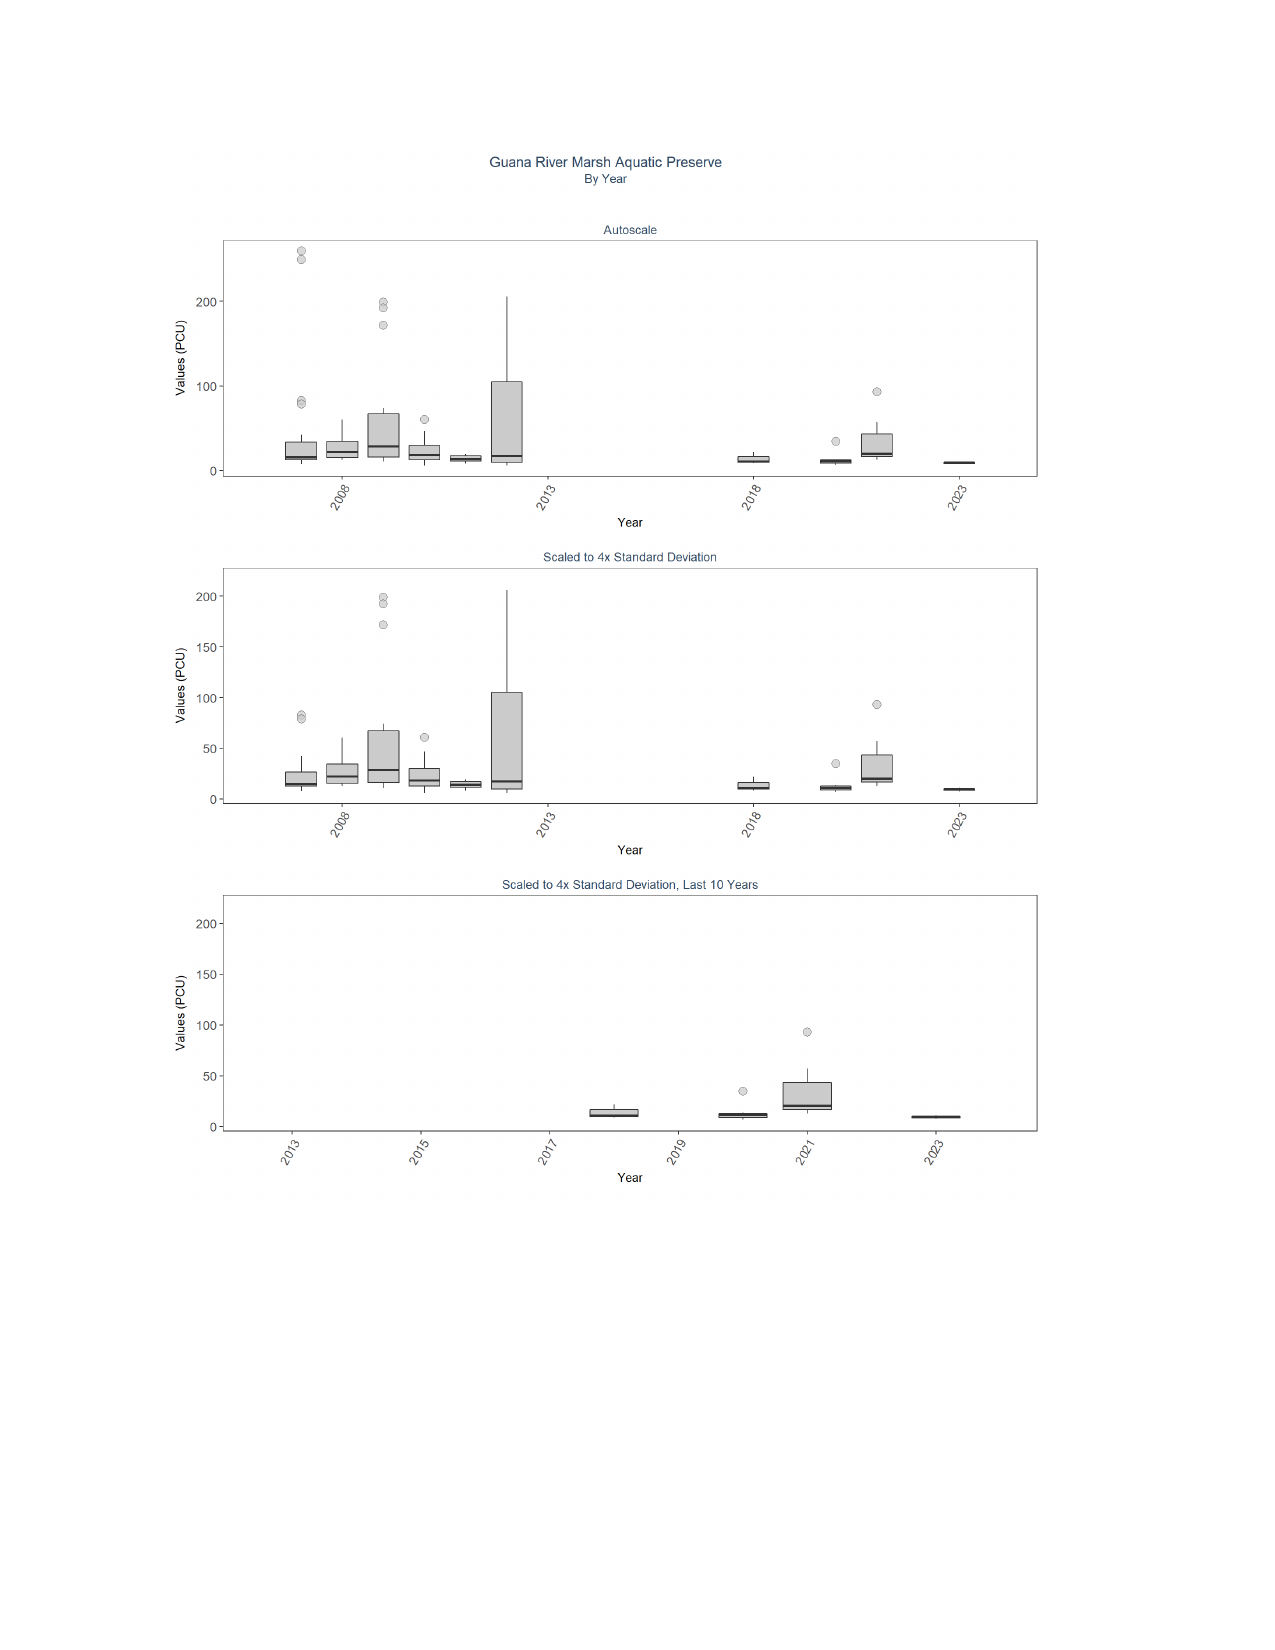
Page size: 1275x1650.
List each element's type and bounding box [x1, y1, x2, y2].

picture [168, 150, 1044, 1200]
